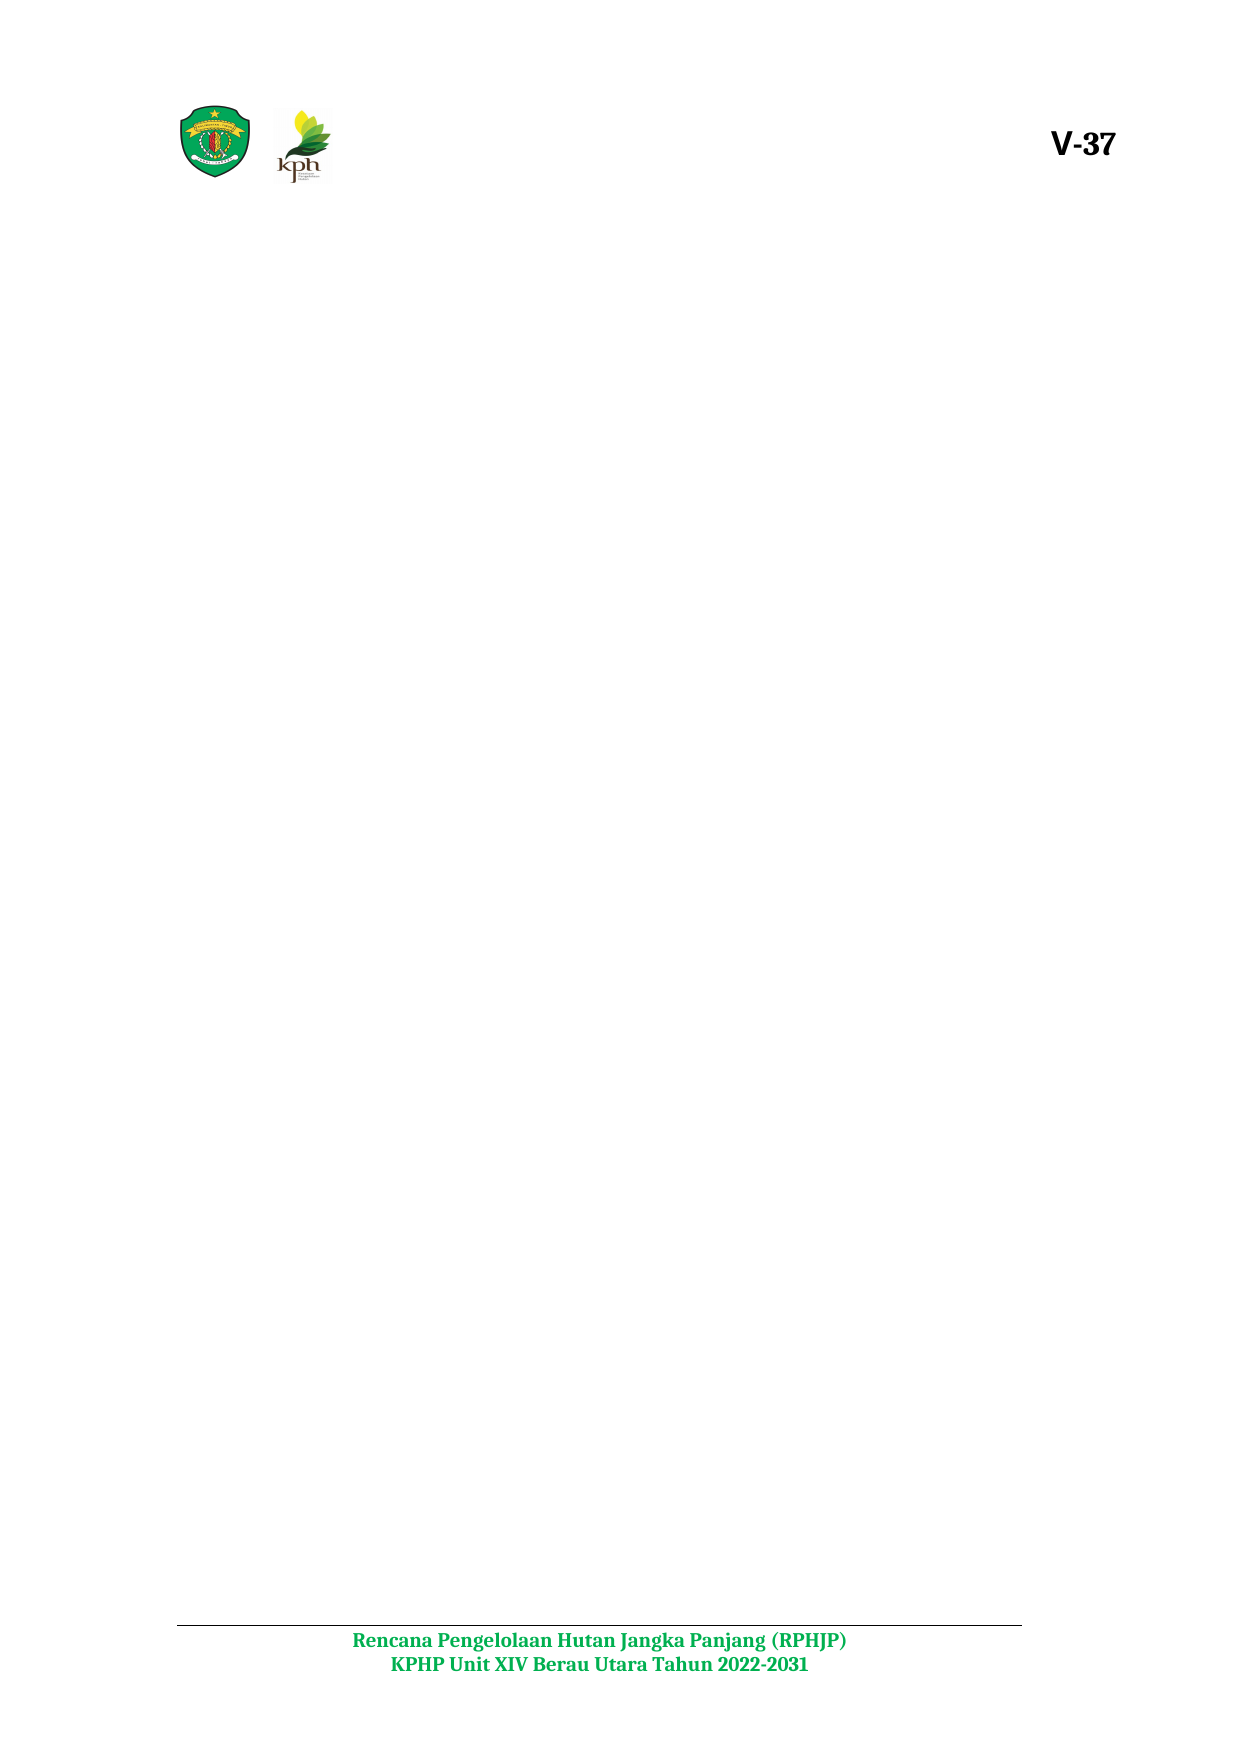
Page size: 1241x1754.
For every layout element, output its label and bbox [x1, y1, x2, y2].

picture [273, 108, 334, 184]
picture [177, 103, 253, 179]
